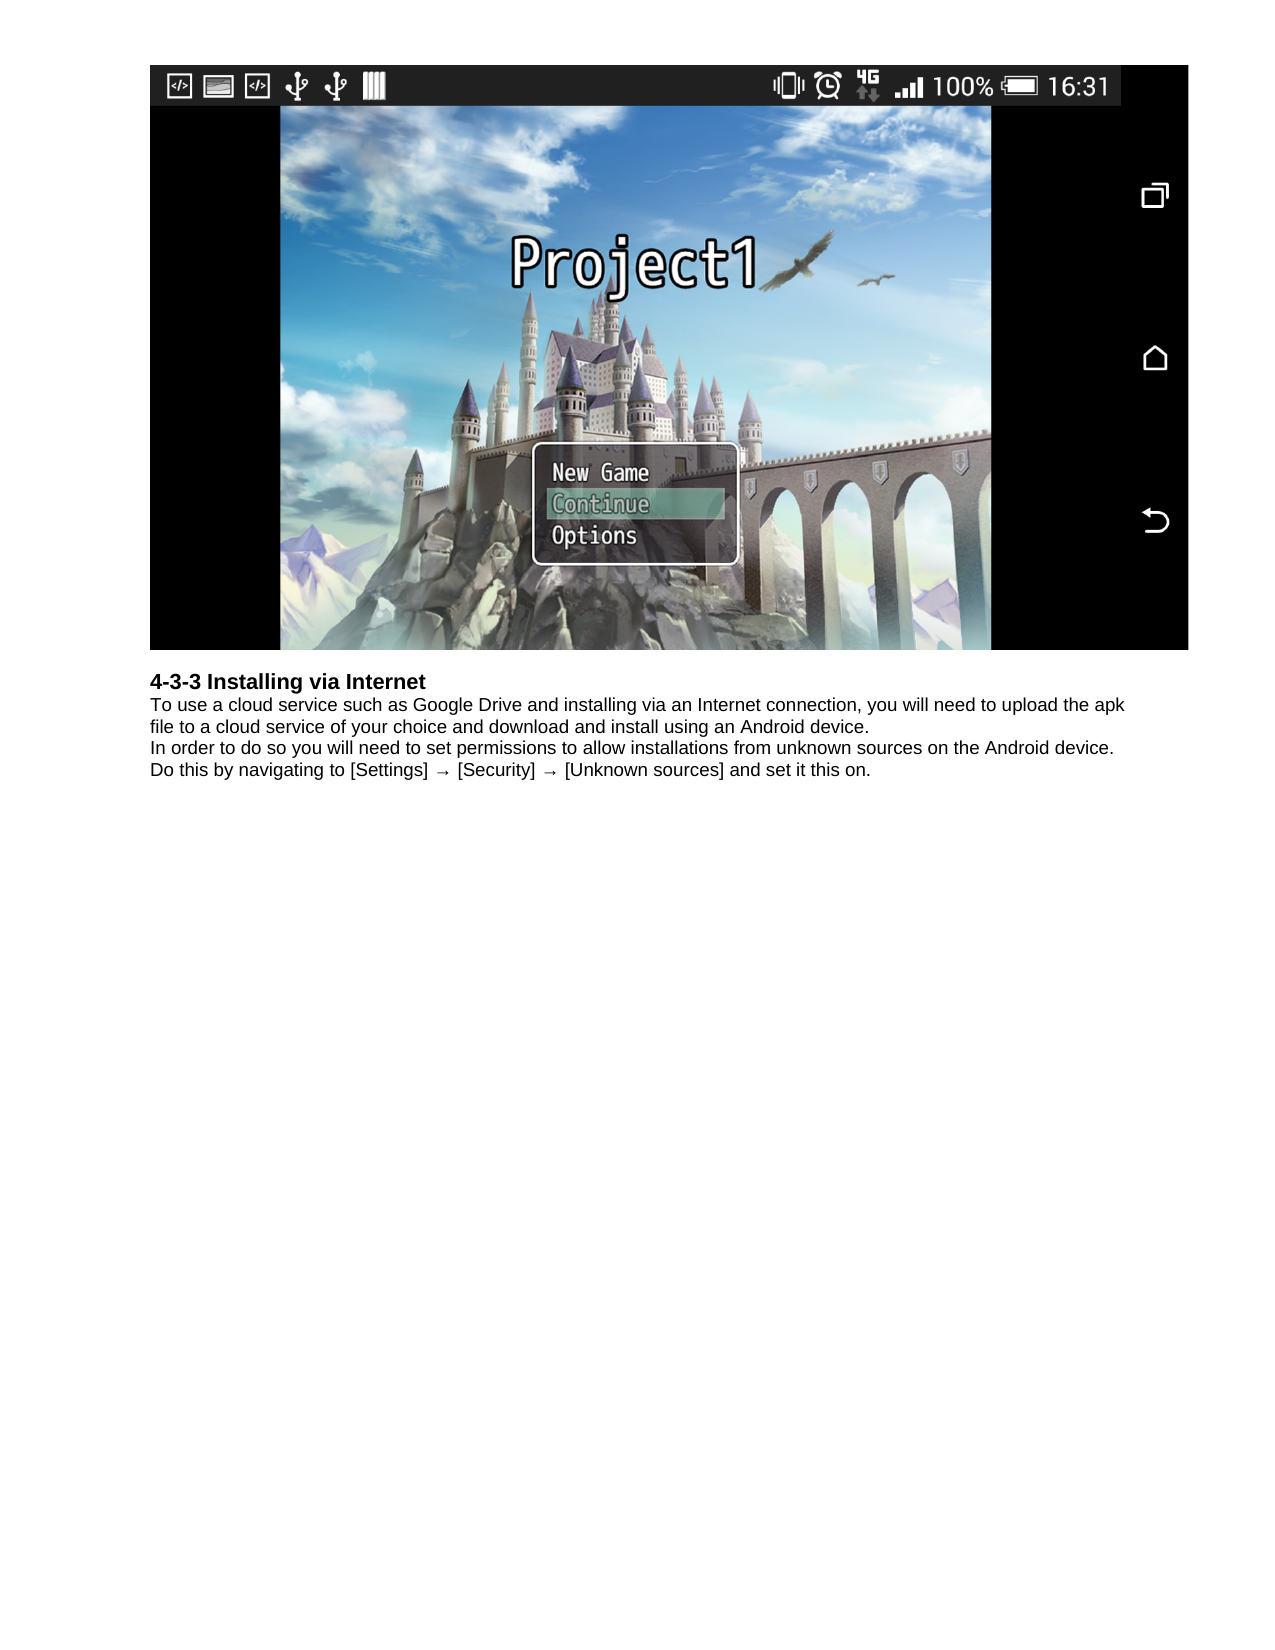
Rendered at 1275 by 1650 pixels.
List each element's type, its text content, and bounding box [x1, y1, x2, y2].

subtitle 4-3-3 Installing via Internet [150, 669, 1125, 694]
picture [150, 65, 1189, 650]
text To use a cloud service such as Google Drive and installing via an Internet connection, you will need to upload the apk file to a cloud service of your choice and download and install using an Android device. In order to do so you will need to set permissions to allow installations from unknown sources on the Android device. Do this by navigating to [Settings] → [Security] → [Unknown sources] and set it this on. [150, 694, 1125, 780]
